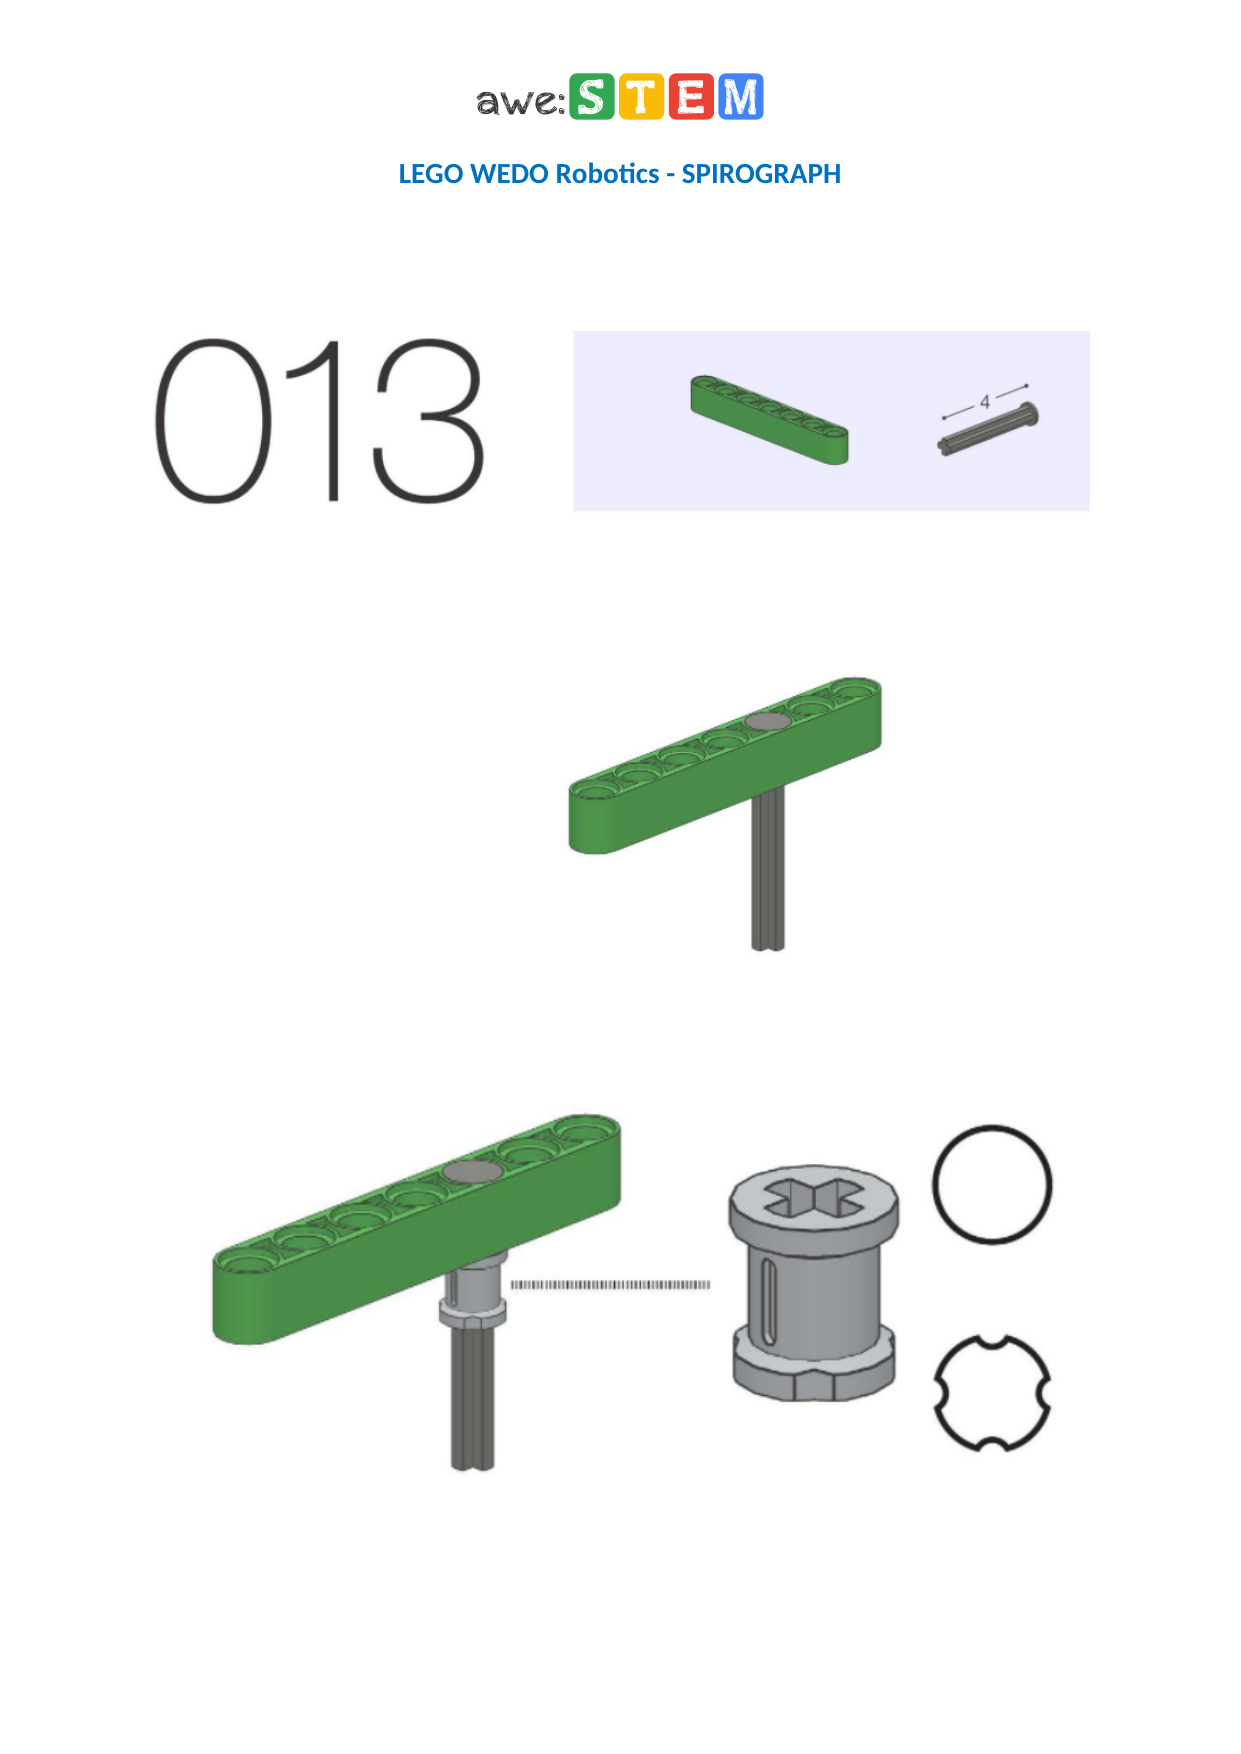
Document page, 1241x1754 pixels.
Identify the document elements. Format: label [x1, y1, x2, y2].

picture [150, 331, 1091, 962]
picture [476, 73, 764, 127]
picture [150, 1027, 1091, 1531]
